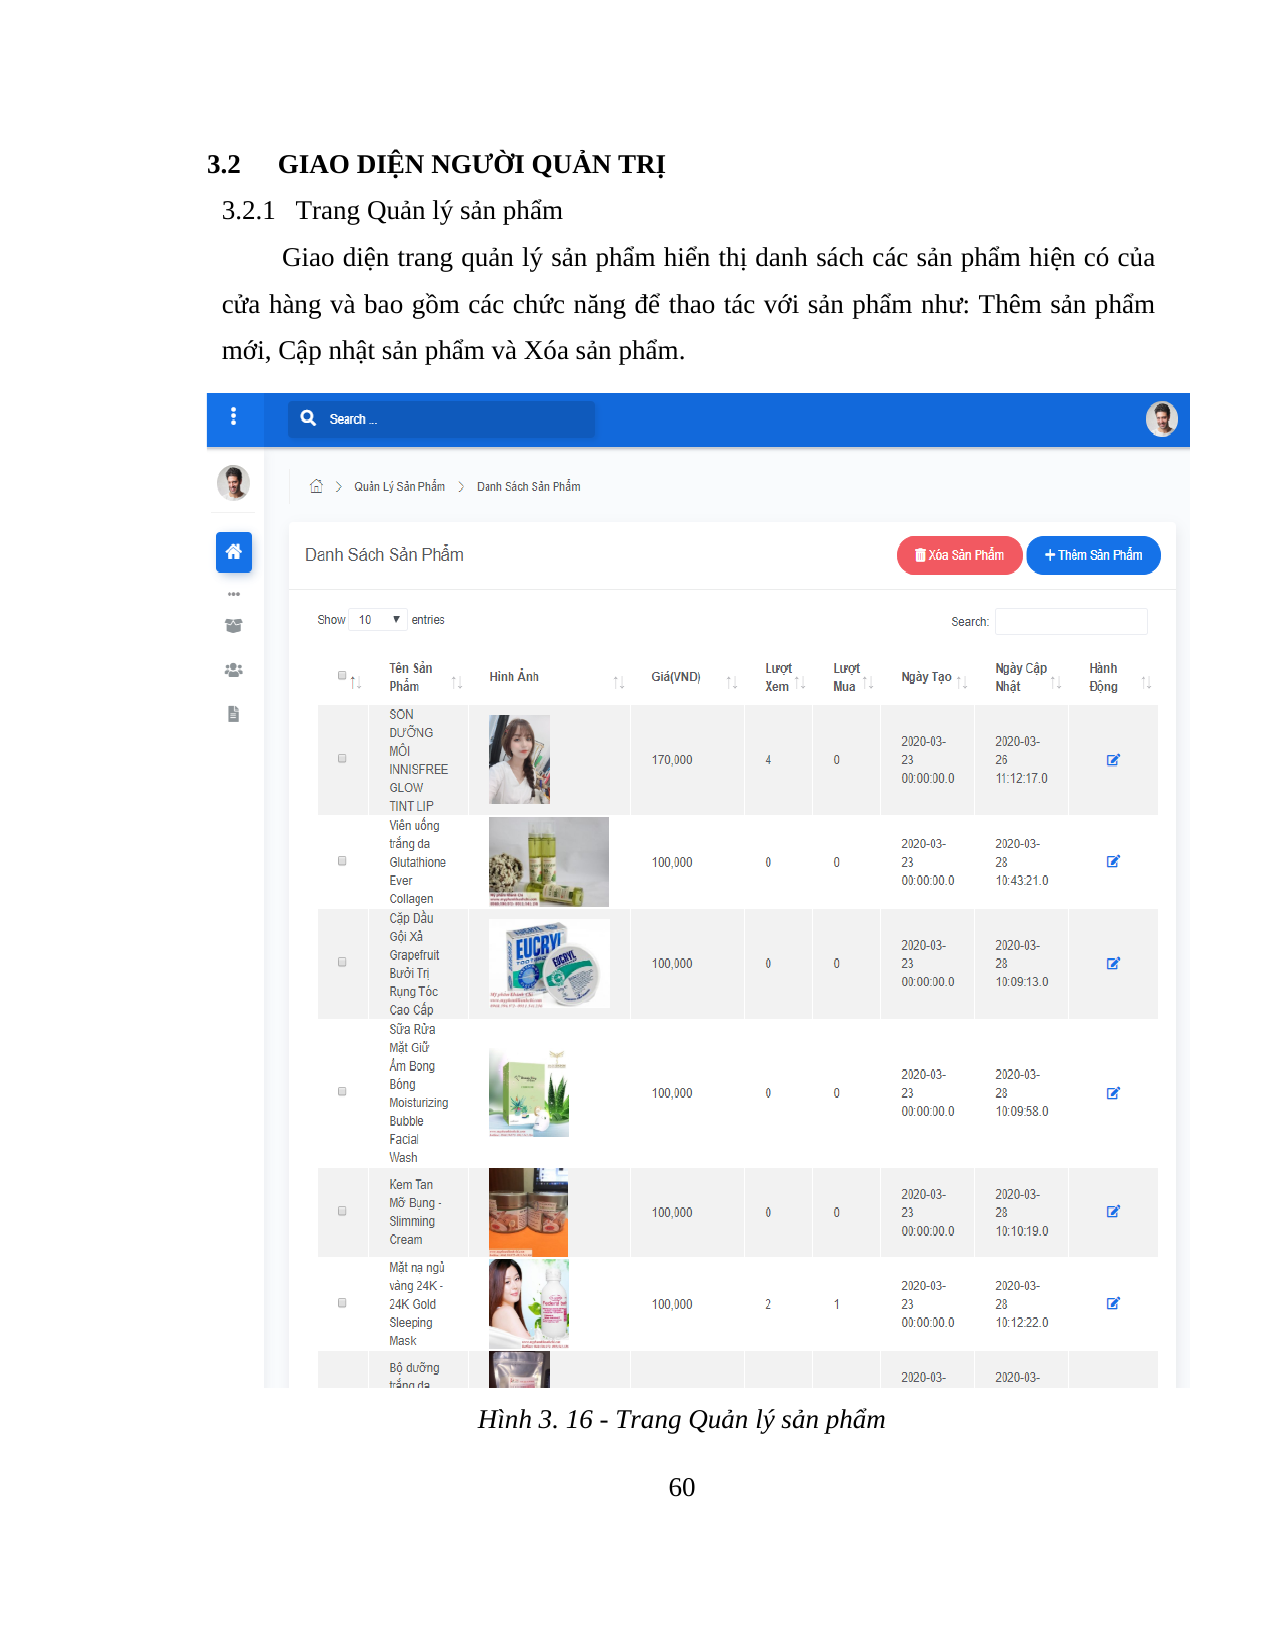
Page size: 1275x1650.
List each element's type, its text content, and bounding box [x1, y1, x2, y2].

picture [206, 393, 1190, 1388]
list Giao diện trang quản lý sản phẩm hiển thị danh sách các sản phẩm hiện có của cửa hàng và bao gồm các chức năng để thao tác với sản phẩm như: Thêm sản phẩm mới, Cập nhật sản phẩm và Xóa sản phẩm. [222, 241, 1157, 366]
list Trang Quản lý sản phẩm [222, 194, 1157, 226]
list GIAO DIỆN NGƯỜI QUẢN TRỊ [207, 148, 1157, 179]
list Hình 3. 16 - Trang Quản lý sản phẩm [207, 1403, 1157, 1434]
